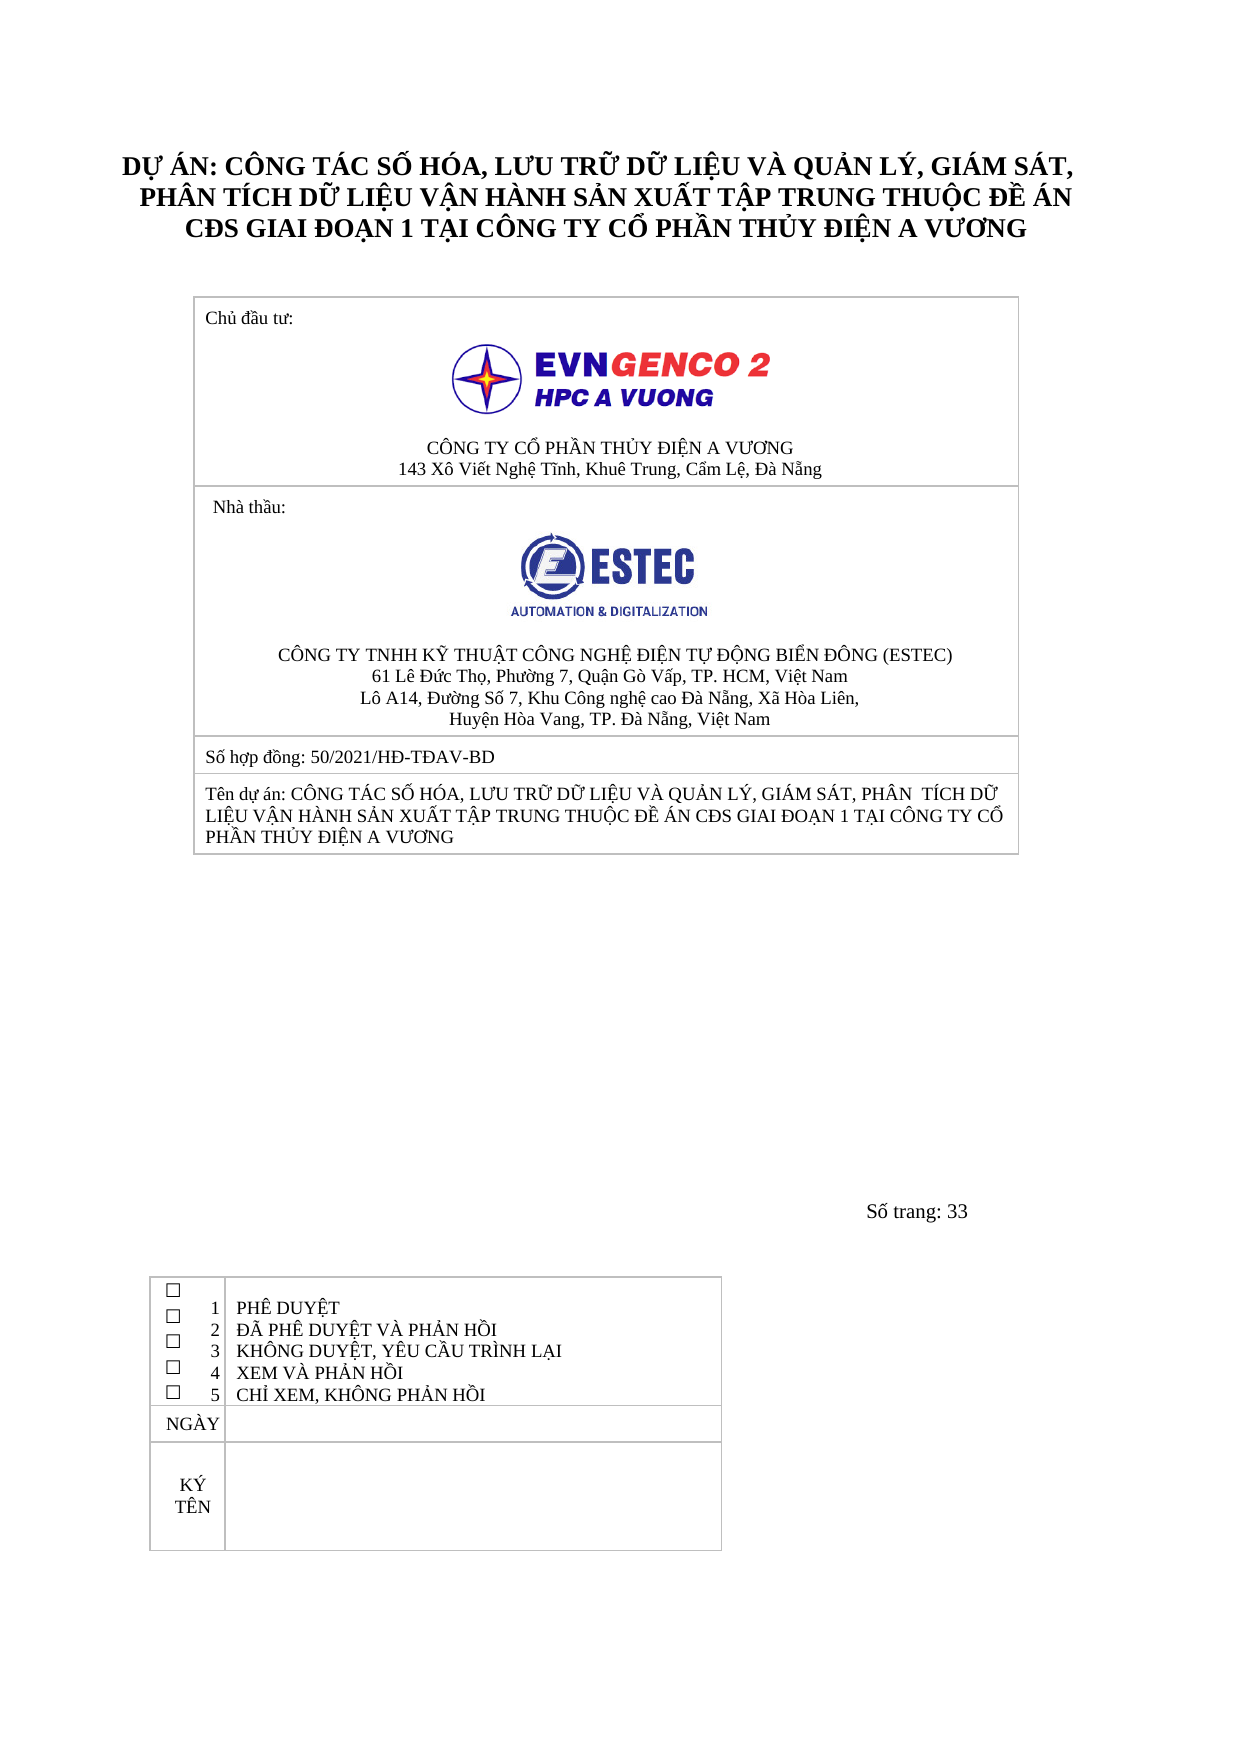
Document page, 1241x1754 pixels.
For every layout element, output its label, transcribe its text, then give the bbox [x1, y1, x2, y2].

table_header [151, 1278, 197, 1405]
table_cell Số hợp đồng: 50/2021/HĐ-TĐAV-BD [195, 737, 1018, 773]
picture [499, 531, 721, 622]
table_cell [226, 1406, 721, 1441]
table_cell KÝ TÊN [151, 1443, 224, 1549]
table_header PHÊ DUYỆT ĐÃ PHÊ DUYỆT VÀ PHẢN HỒI KHÔNG DUYỆT, YÊU CẦU TRÌNH LẠI XEM VÀ PHẢN HỒI CHỈ XEM, KHÔNG PHẢN HỒI [226, 1278, 721, 1405]
table_cell CÔNG TY CỔ PHẦN THỦY ĐIỆN A VƯƠNG 143 Xô Viết Nghệ Tĩnh, Khuê Trung, Cẩm Lệ, Đà Nẵng [195, 334, 1018, 485]
table_cell NGÀY [151, 1406, 224, 1441]
text DỰ ÁN: CÔNG TÁC SỐ HÓA, LƯU TRỮ DỮ LIỆU VÀ QUẢN LÝ, GIÁM SÁT, [122, 150, 1090, 181]
table_cell Tên dự án: CÔNG TÁC SỐ HÓA, LƯU TRỮ DỮ LIỆU VÀ QUẢN LÝ, GIÁM SÁT, PHÂN TÍCH DỮ LIỆU VẬN HÀNH SẢN XUẤT TẬP TRUNG THUỘC ĐỀ ÁN CĐS GIAI ĐOẠN 1 TẠI CÔNG TY CỔ PHẦN THỦY ĐIỆN A VƯƠNG [195, 774, 1018, 853]
table_cell CÔNG TY TNHH KỸ THUẬT CÔNG NGHỆ ĐIỆN TỰ ĐỘNG BIỂN ĐÔNG (ESTEC) 61 Lê Đức Thọ, Phường 7, Quận Gò Vấp, TP. HCM, Việt Nam Lô A14, Đường Số 7, Khu Công nghệ cao Đà Nẵng, Xã Hòa Liên, Huyện Hòa Vang, TP. Đà Nẵng, Việt Nam [195, 523, 1018, 735]
table_header Chủ đầu tư: [195, 298, 1018, 333]
table_header 1 2 3 4 5 [197, 1278, 224, 1405]
table_cell Nhà thầu: [195, 487, 1018, 522]
text PHÂN TÍCH DỮ LIỆU VẬN HÀNH SẢN XUẤT TẬP TRUNG THUỘC ĐỀ ÁN CĐS GIAI ĐOẠN 1 TẠI CÔNG TY CỔ PHẦN THỦY ĐIỆN A VƯƠNG [122, 181, 1090, 243]
table_cell [226, 1443, 721, 1549]
picture [450, 342, 770, 415]
text Số trang: 33 [122, 1171, 1090, 1224]
